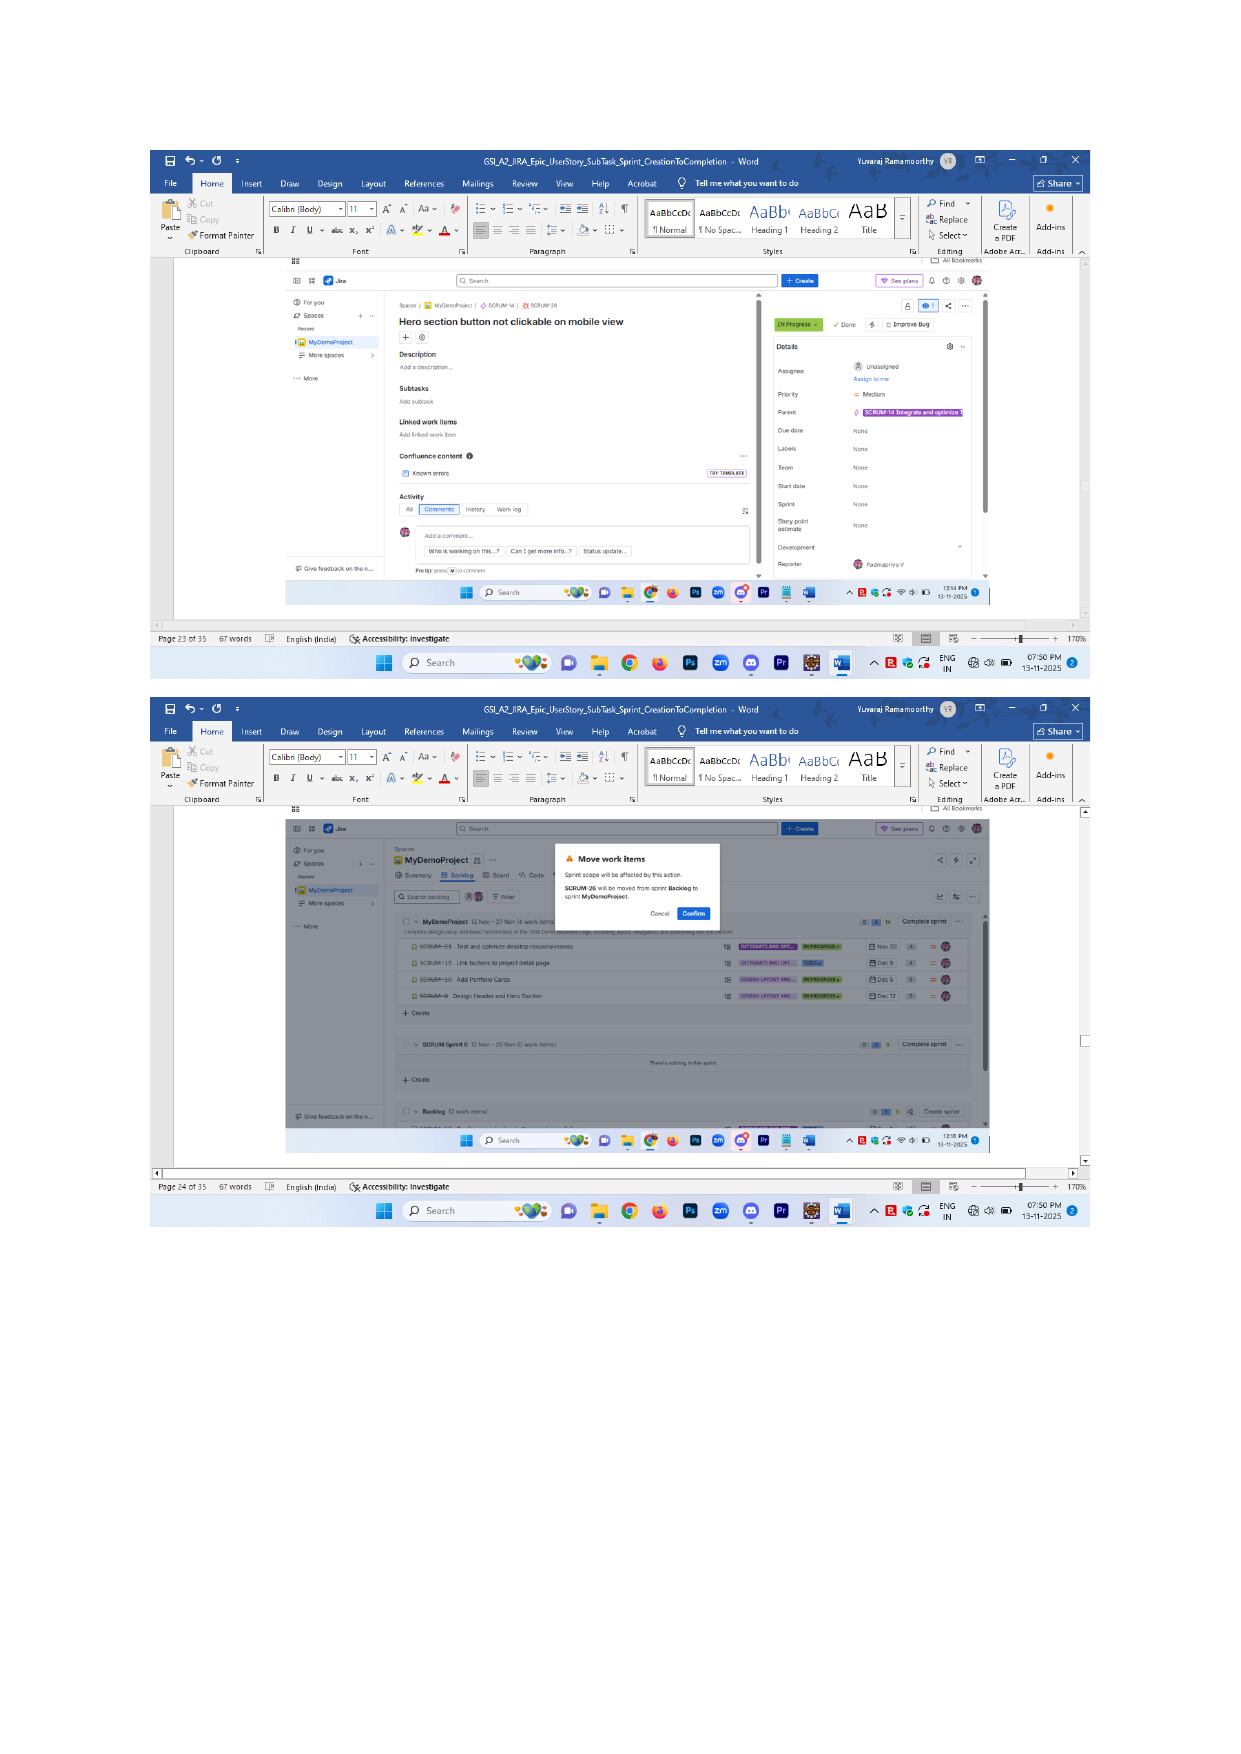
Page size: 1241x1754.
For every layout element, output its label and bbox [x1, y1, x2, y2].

picture [150, 697, 1091, 1227]
picture [150, 150, 1091, 679]
